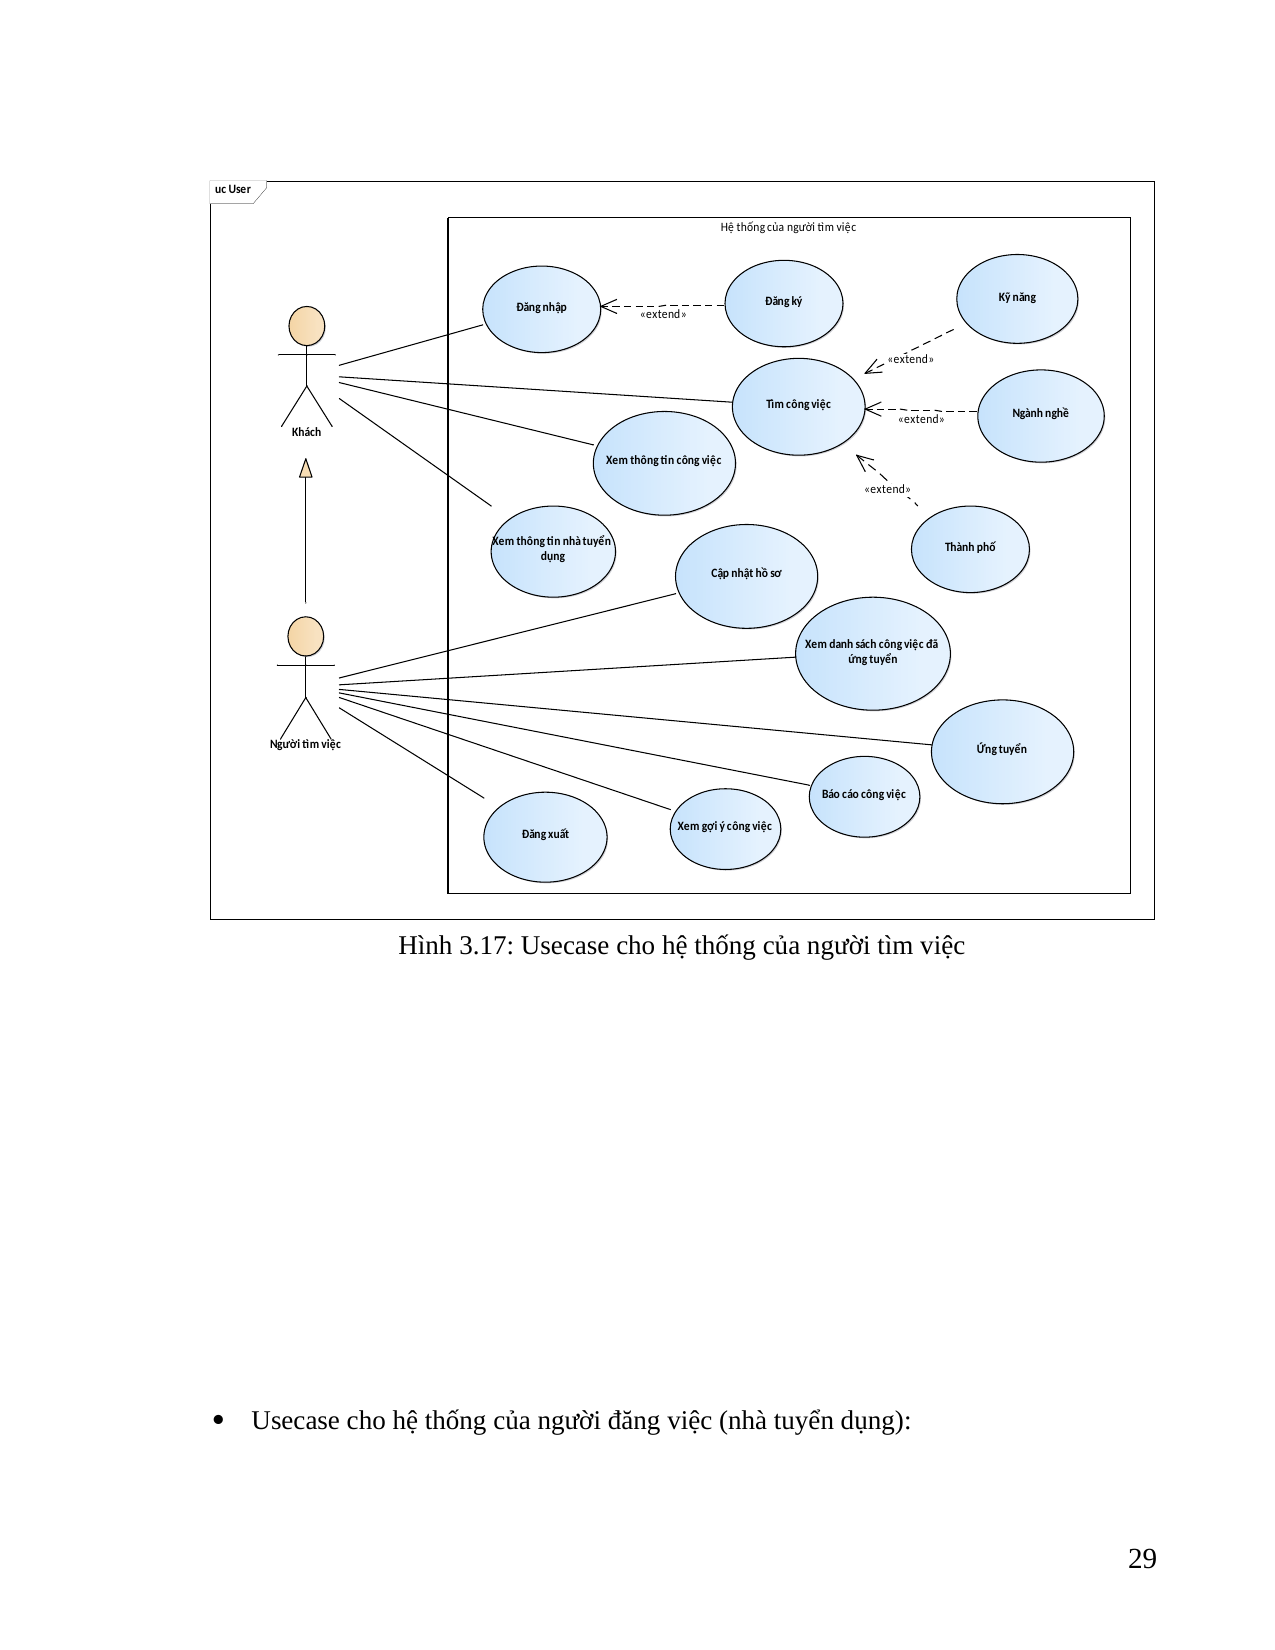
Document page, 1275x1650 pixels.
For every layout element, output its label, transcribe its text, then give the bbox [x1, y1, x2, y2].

list Usecase cho hệ thống của người đăng việc (nhà tuyển dụng): [214, 1404, 1157, 1435]
text Hình .: Usecase cho hệ thống của người tìm việc [207, 929, 1157, 960]
